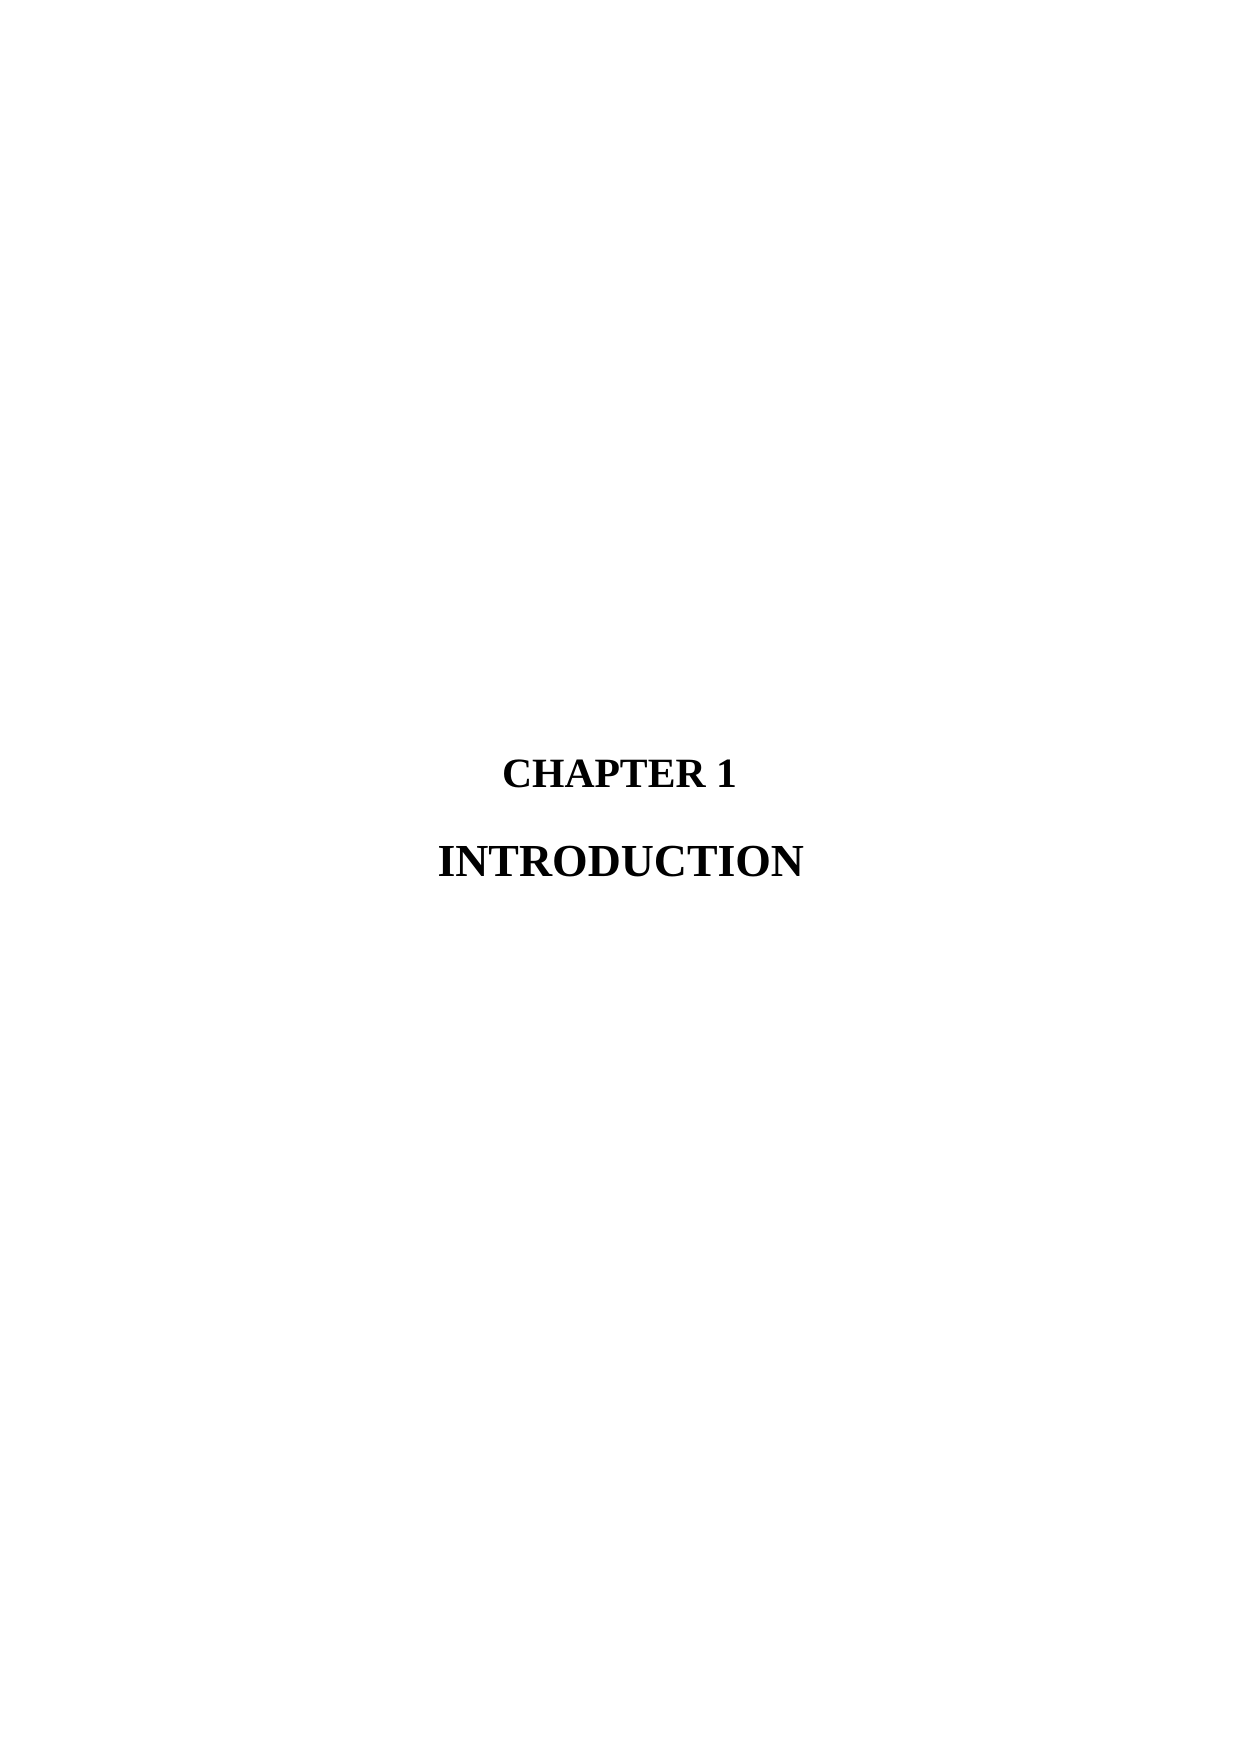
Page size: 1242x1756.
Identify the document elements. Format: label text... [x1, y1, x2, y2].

subtitle INTRODUCTION [150, 833, 1092, 886]
subtitle CHAPTER 1 [150, 748, 1089, 796]
